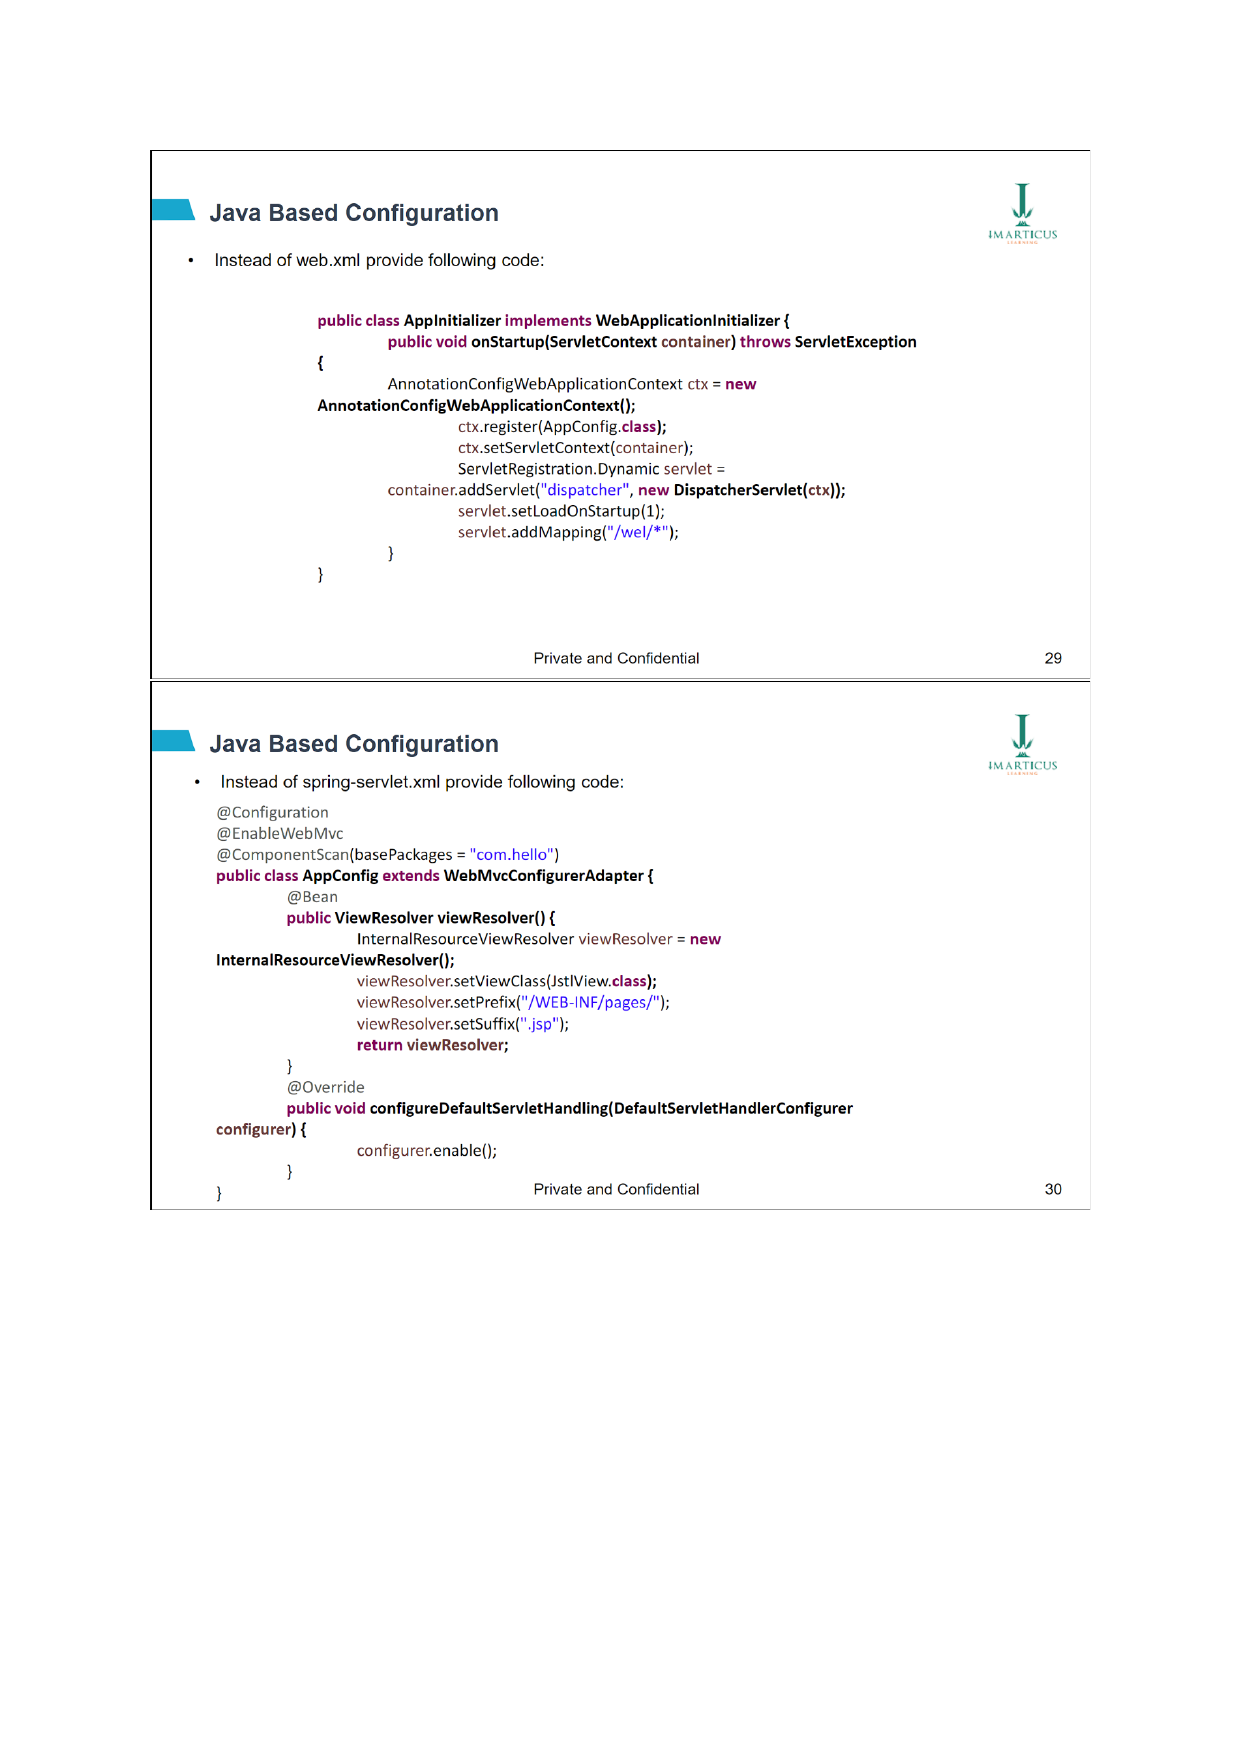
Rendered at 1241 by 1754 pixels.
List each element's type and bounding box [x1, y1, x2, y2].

picture [150, 150, 1091, 679]
picture [150, 681, 1091, 1210]
